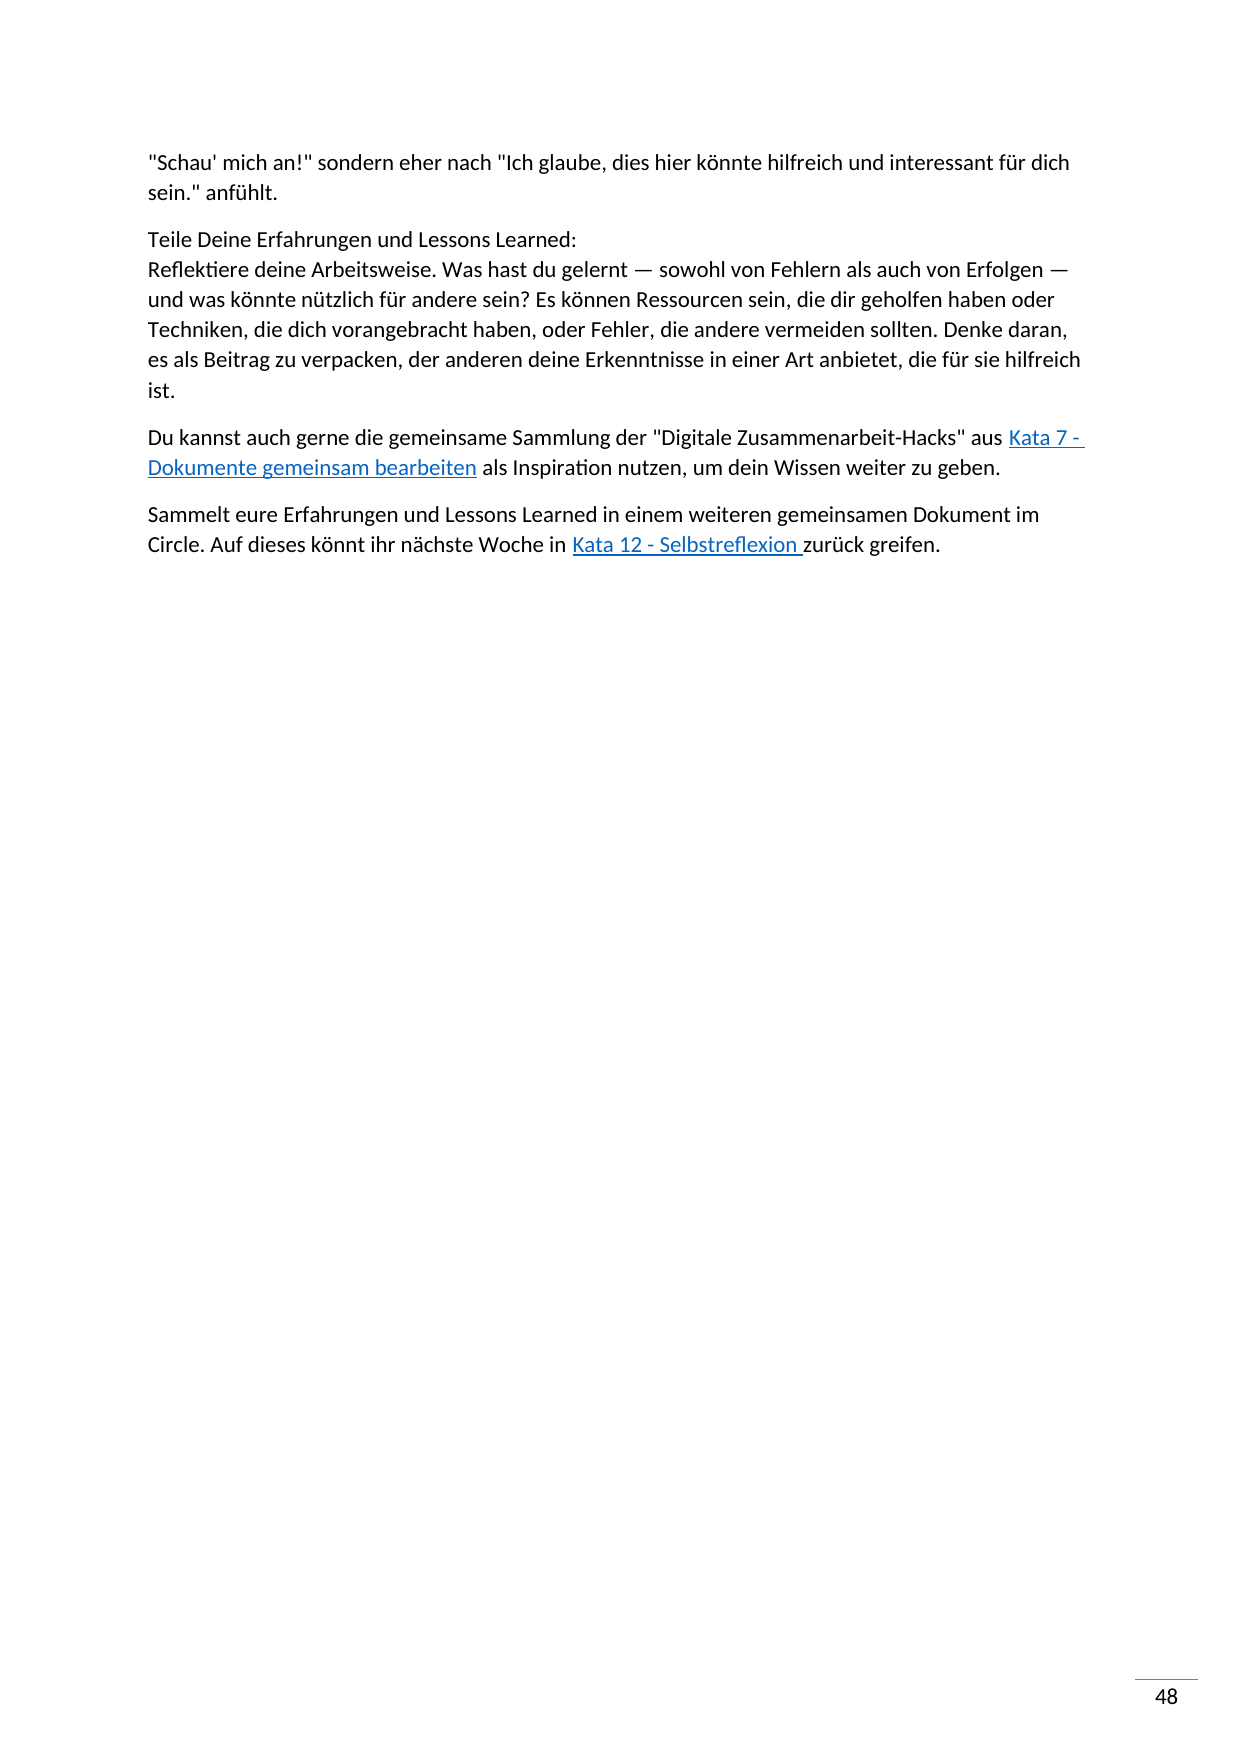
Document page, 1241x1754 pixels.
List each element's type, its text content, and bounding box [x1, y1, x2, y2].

text Du kannst auch gerne die gemeinsame Sammlung der "Digitale Zusammenarbeit-Hacks" aus Kata 7 - Dokumente gemeinsam bearbeiten als Inspiration nutzen, um dein Wissen weiter zu geben. [148, 423, 1093, 481]
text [148, 148, 1093, 206]
text Teile Deine Erfahrungen und Lessons Learned: Reflektiere deine Arbeitsweise. Was hast du gelernt — sowohl von Fehlern als auch von Erfolgen — und was könnte nützlich für andere sein? Es können Ressourcen sein, die dir geholfen haben oder Techniken, die dich vorangebracht haben, oder Fehler, die andere vermeiden sollten. Denke daran, es als Beitrag zu verpacken, der anderen deine Erkenntnisse in einer Art anbietet, die für sie hilfreich ist. [148, 225, 1093, 404]
text Sammelt eure Erfahrungen und Lessons Learned in einem weiteren gemeinsamen Dokument im Circle. Auf dieses könnt ihr nächste Woche in Kata 12 - Selbstreflexion zurück greifen. [148, 500, 1093, 558]
